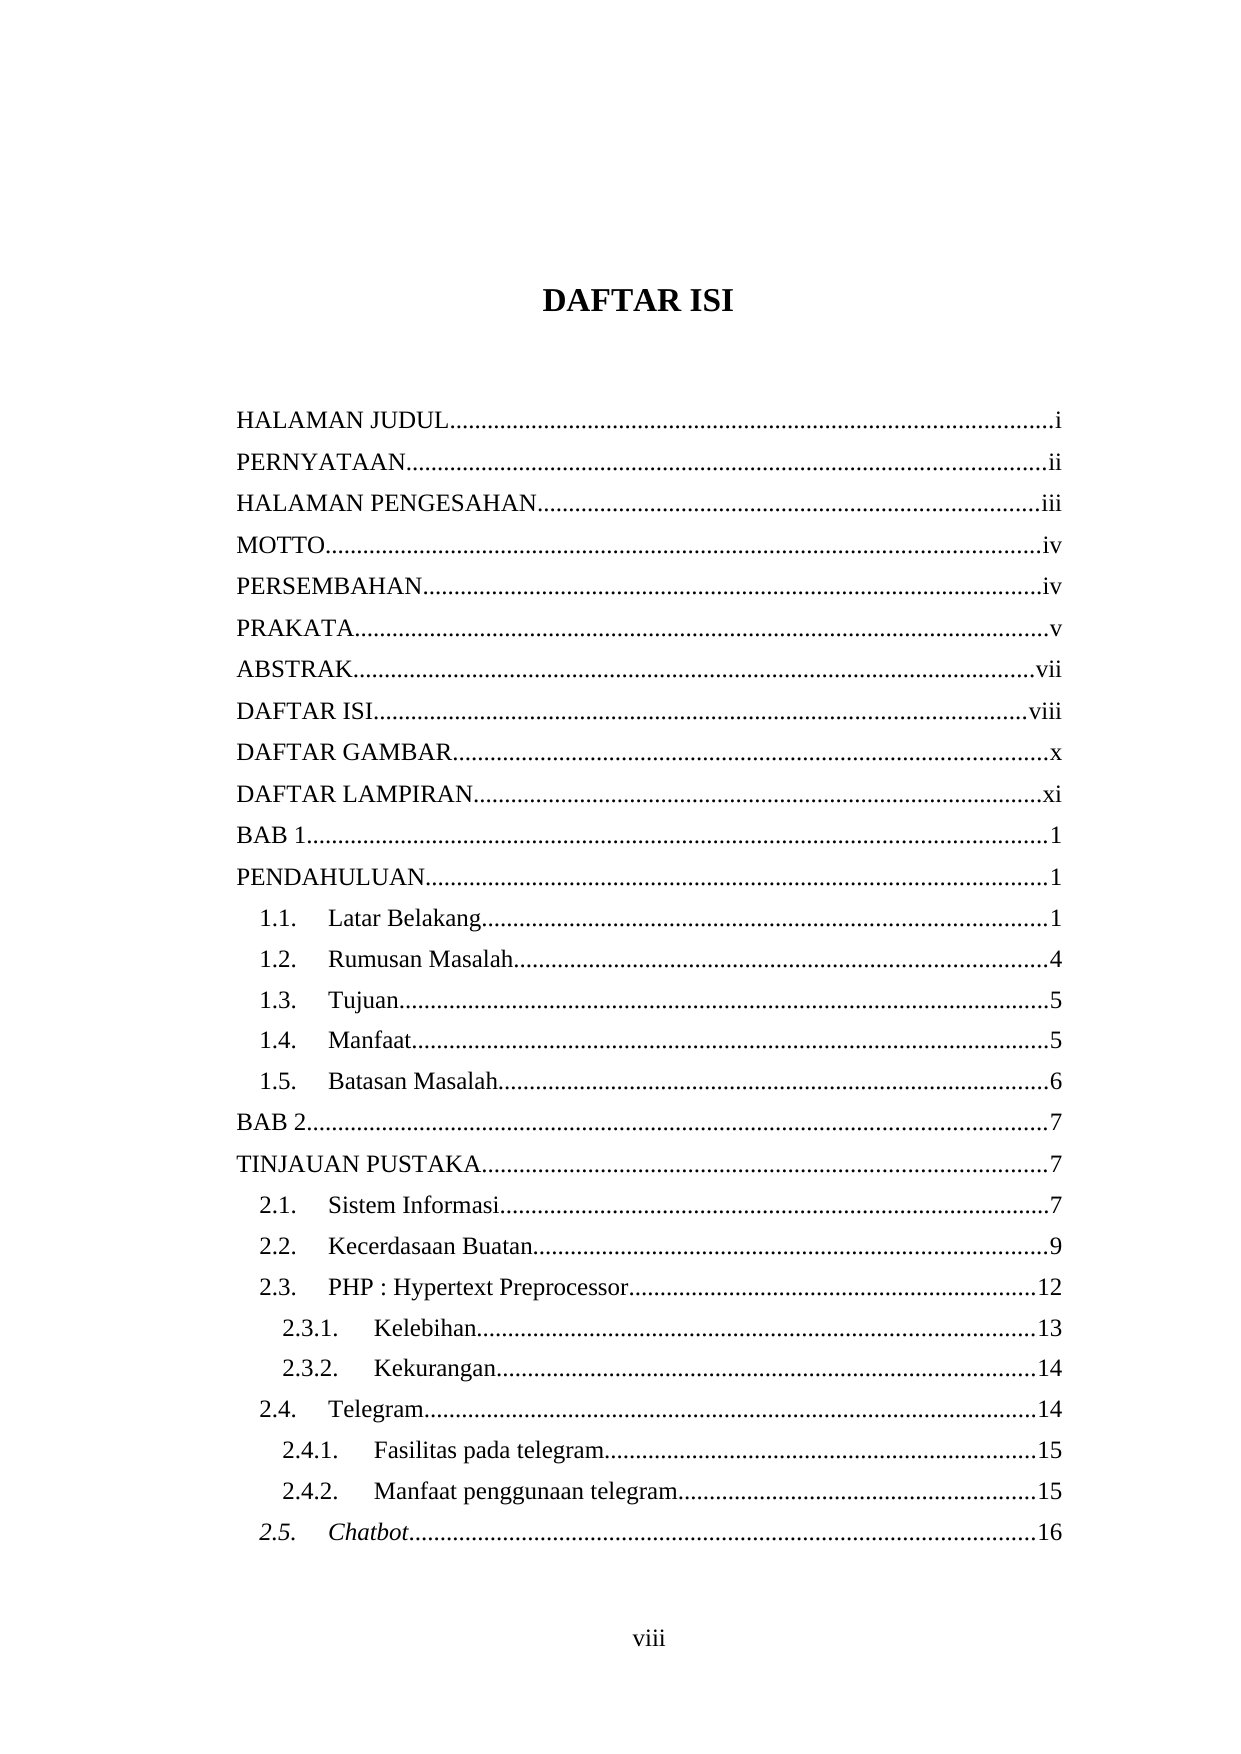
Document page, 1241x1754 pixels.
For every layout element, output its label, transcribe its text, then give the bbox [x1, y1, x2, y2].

text DAFTAR ISI [236, 280, 1040, 318]
